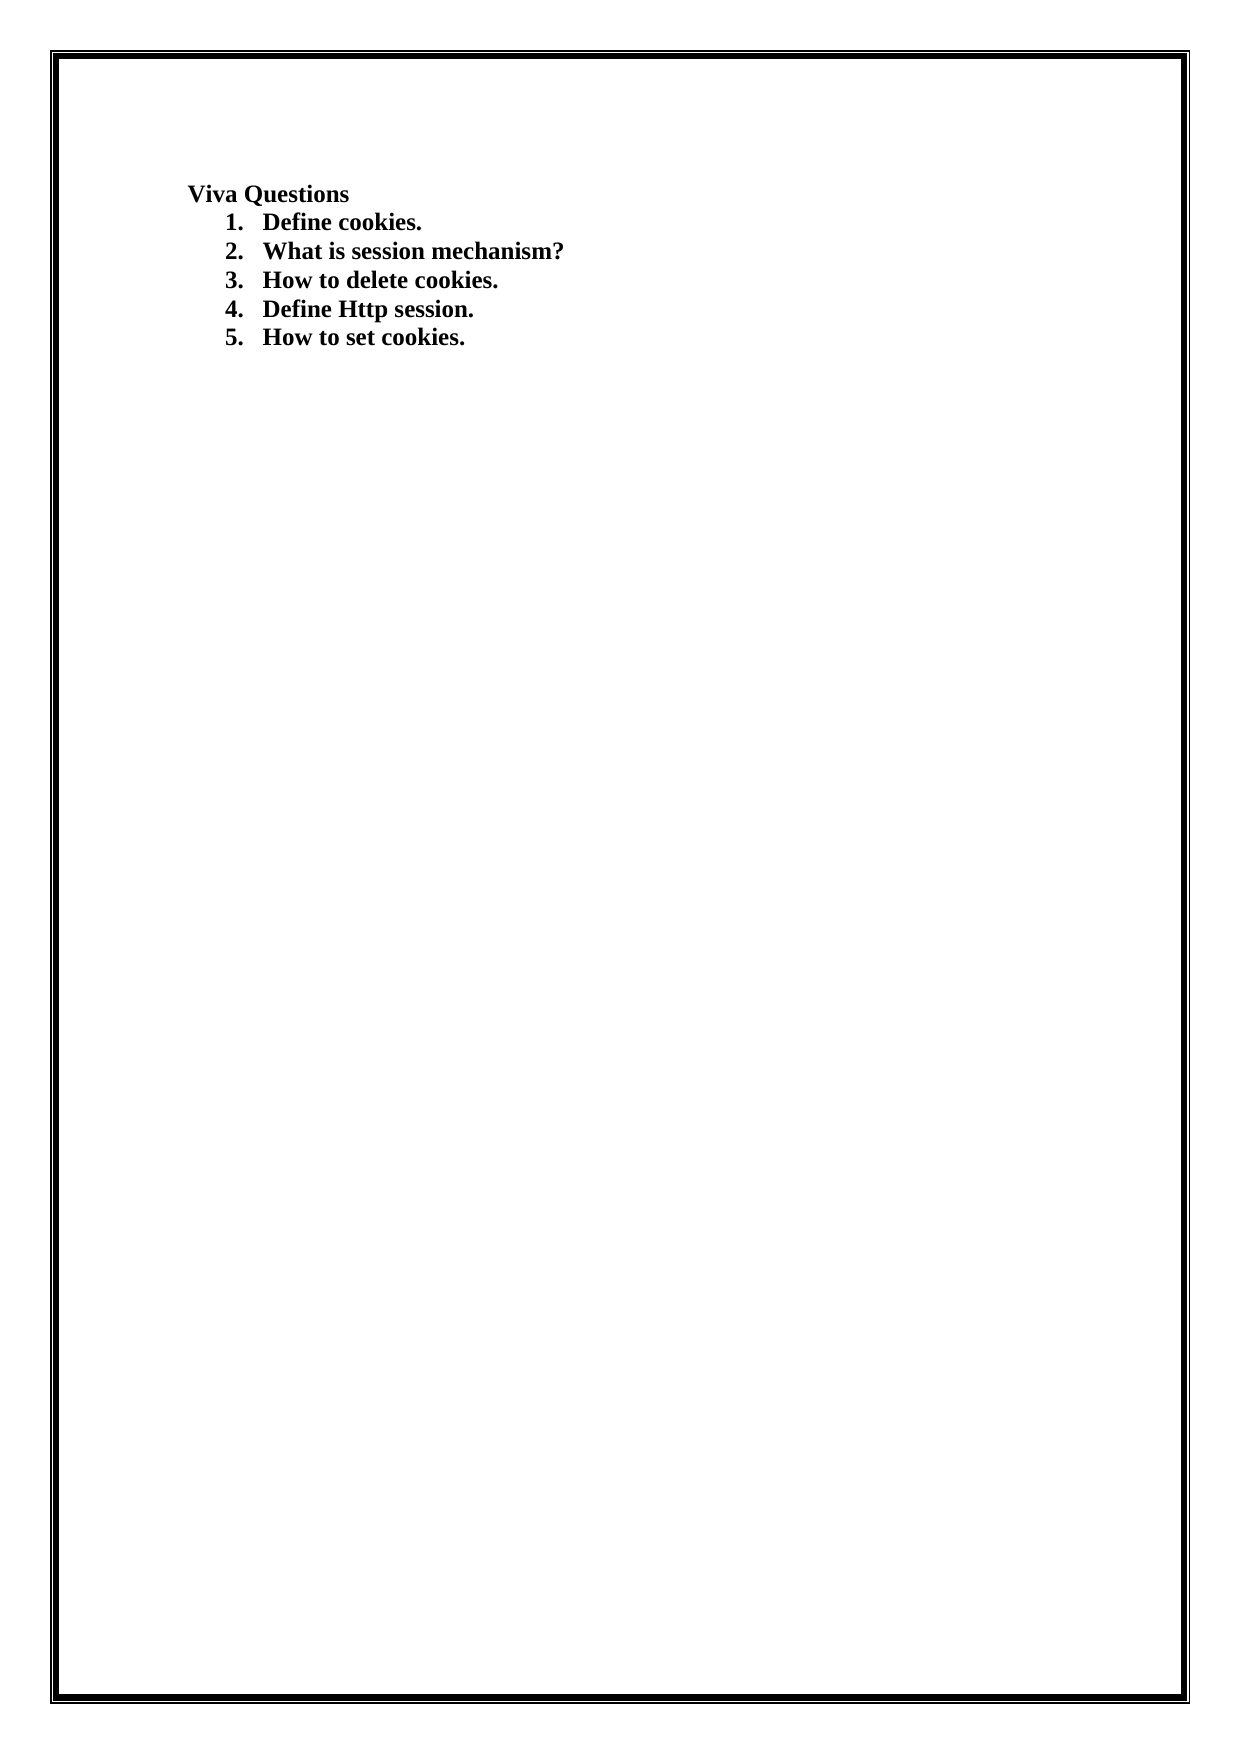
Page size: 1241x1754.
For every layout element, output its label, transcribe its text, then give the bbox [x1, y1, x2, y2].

list How to set cookies. [225, 322, 1146, 351]
list What is session mechanism? [225, 236, 1146, 265]
list Define Http session. [225, 294, 1146, 322]
list Define cookies. [225, 207, 1146, 236]
list How to delete cookies. [225, 265, 1146, 294]
text Viva Questions [187, 179, 1146, 207]
